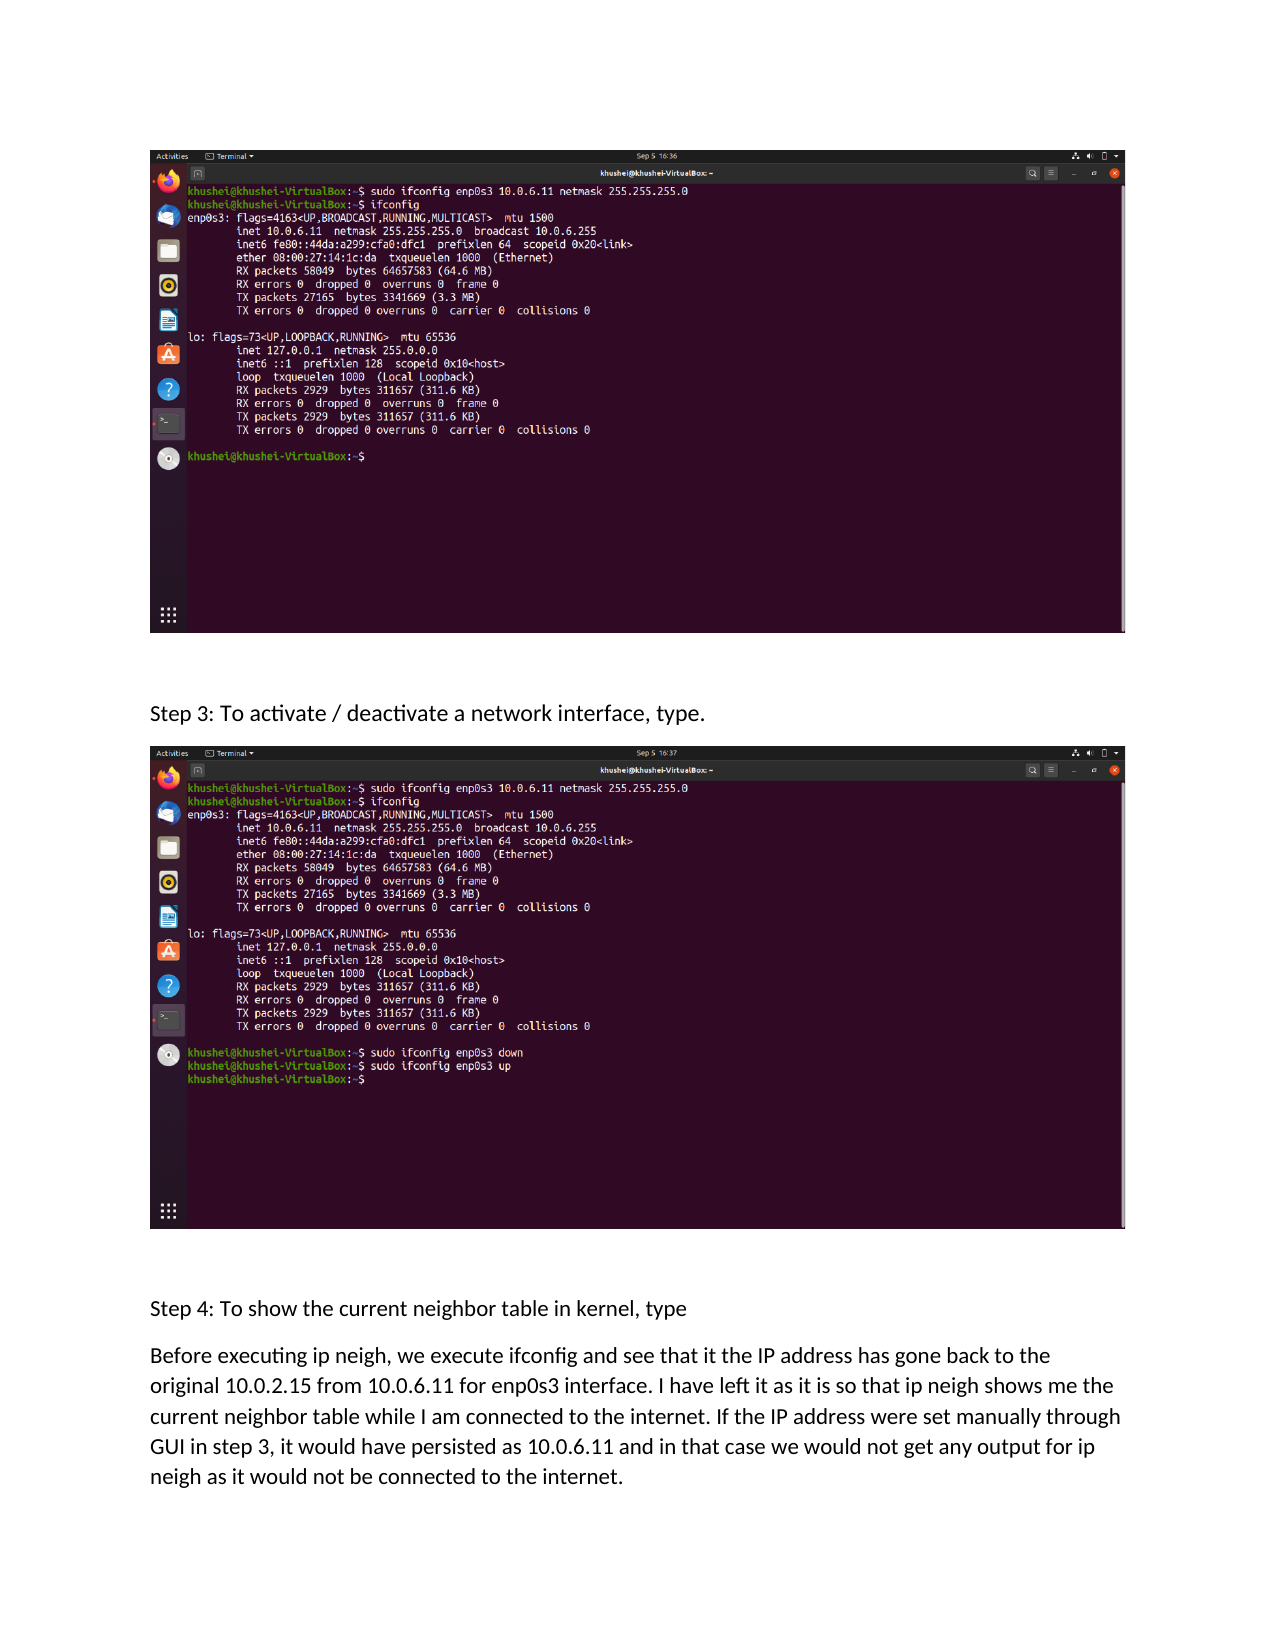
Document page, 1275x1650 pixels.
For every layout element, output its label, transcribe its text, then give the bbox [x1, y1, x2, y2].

picture [150, 746, 1125, 1229]
text Before executing ip neigh, we execute ifconfig and see that it the IP address has gone back to the original 10.0.2.15 from 10.0.6.11 for enp0s3 interface. I have left it as it is so that ip neigh shows me the current neighbor table while I am connected to the internet. If the IP address were set manually through GUI in step 3, it would have persisted as 10.0.6.11 and in that case we would not get any output for ip neigh as it would not be connected to the internet. [150, 1341, 1125, 1490]
text Step 3: To activate / deactivate a network interface, type. [150, 698, 1125, 727]
text Step 4: To show the current neighbor table in kernel, type [150, 1294, 1125, 1322]
picture [150, 150, 1125, 633]
